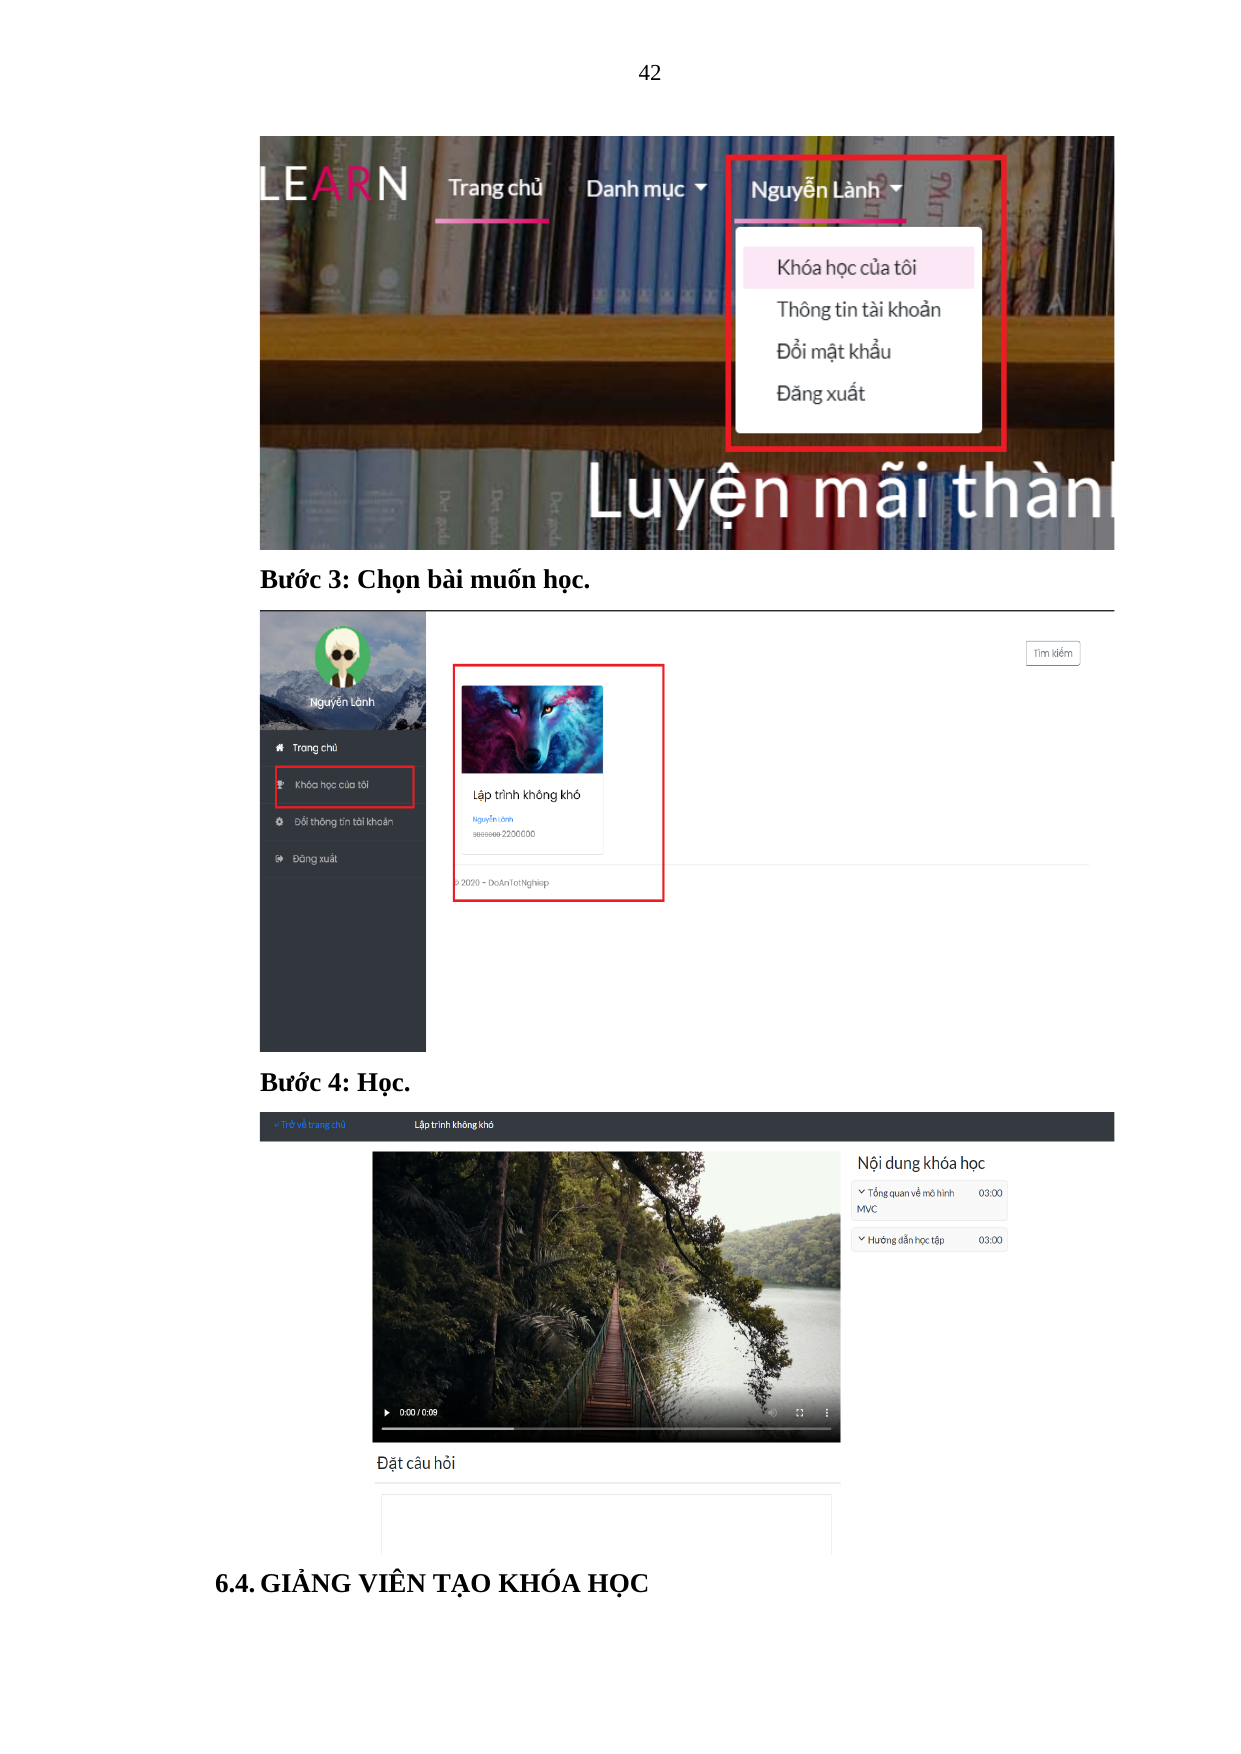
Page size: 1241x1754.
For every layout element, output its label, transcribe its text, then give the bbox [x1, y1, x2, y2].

picture [259, 610, 1115, 1052]
picture [259, 136, 1115, 550]
picture [259, 1112, 1115, 1554]
list Bước 4: Học. [260, 1066, 1122, 1097]
list GIẢNG VIÊN TẠO KHÓA HỌC [215, 1567, 1122, 1598]
list Bước 3: Chọn bài muốn học. [260, 563, 1122, 595]
